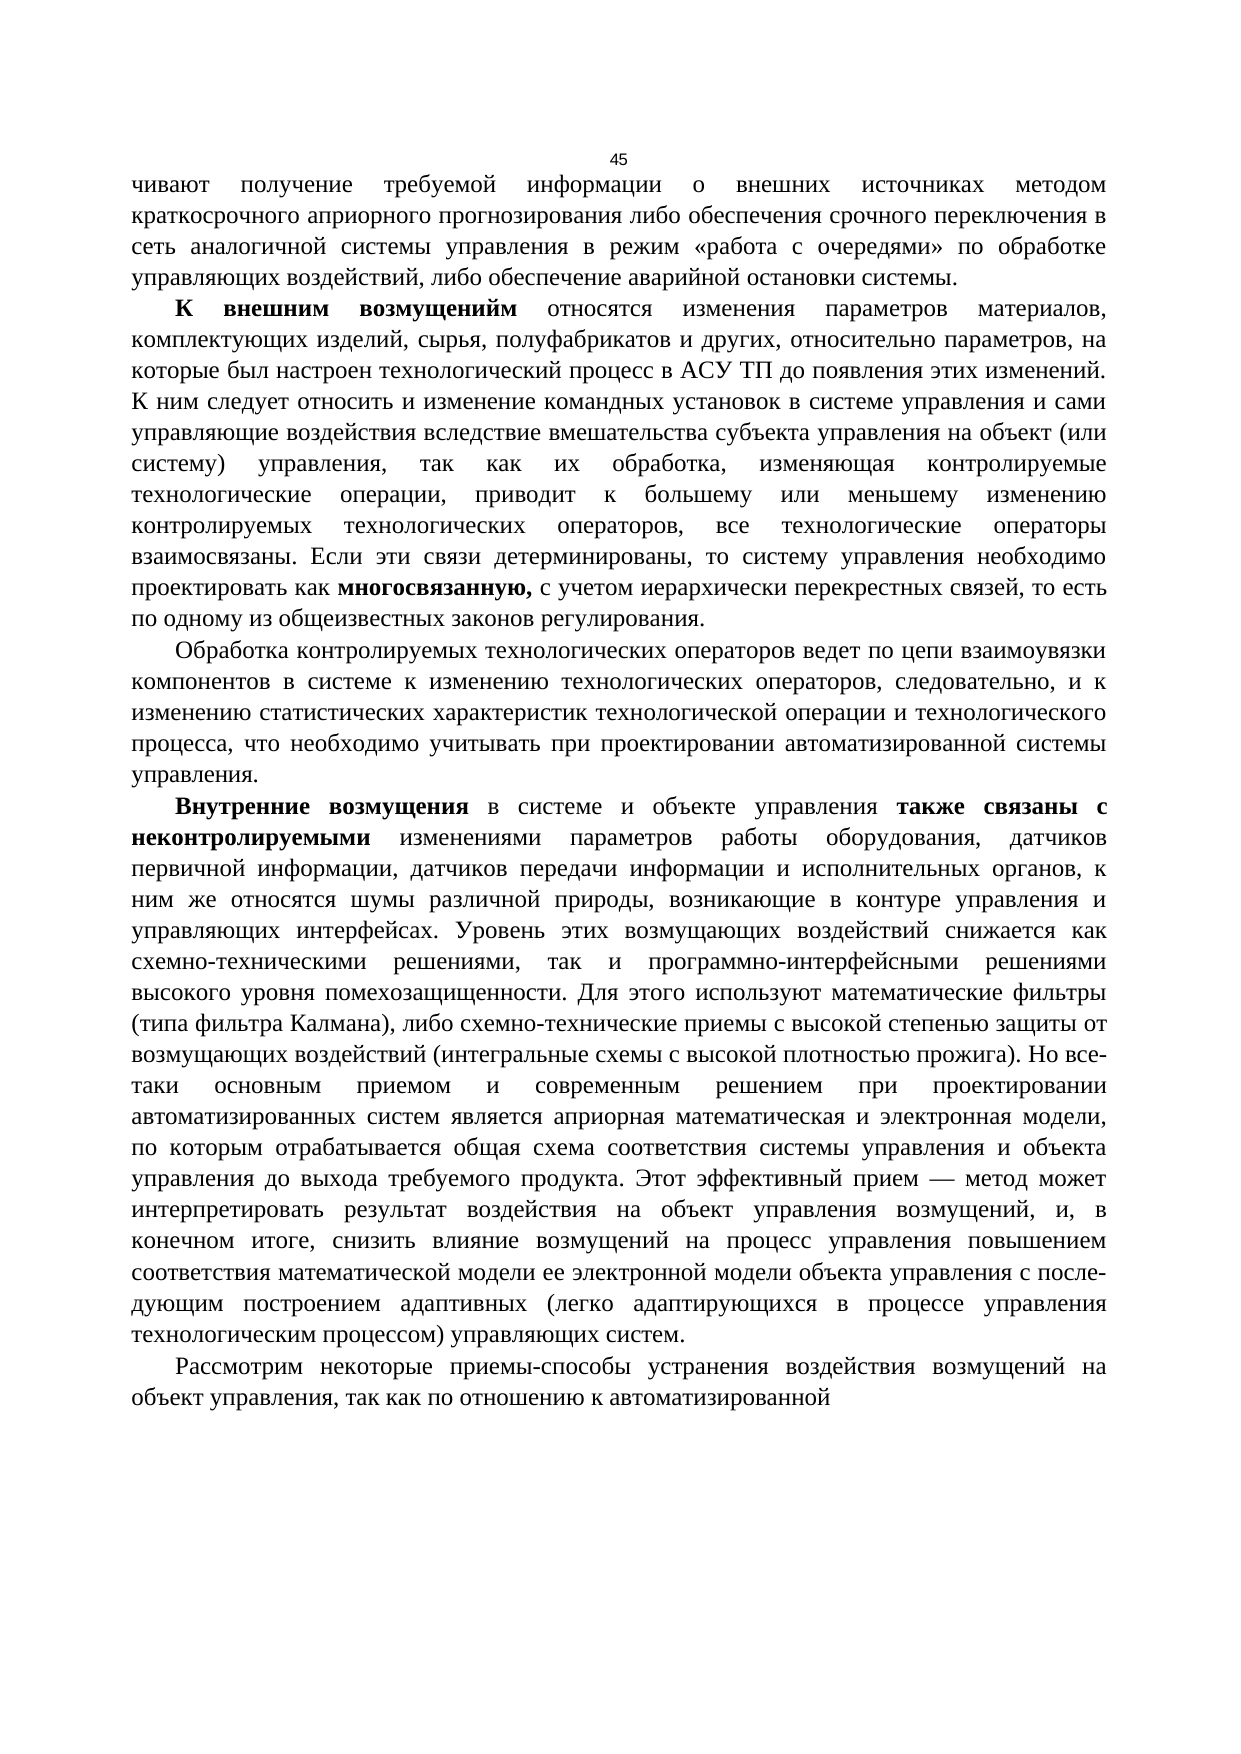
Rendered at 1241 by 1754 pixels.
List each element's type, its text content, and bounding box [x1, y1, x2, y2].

text чивают получение требуемой информации о внешних источниках методом краткосрочного априорного прогнозирования либо обеспечения срочного переключения в сеть аналогичной системы управления в режим «работа с очередями» по обработке управляющих воздействий, либо обеспечение аварийной остановки системы. [131, 169, 1107, 291]
text Внутренние возмущения в системе и объекте управления также связаны с неконтролируемыми изменениями параметров работы оборудования, датчиков первичной информации, датчиков передачи информации и исполнительных органов, к ним же относятся шумы различной природы, возникающие в контуре управления и управляющих интерфейсах. Уровень этих возмущающих воздействий снижается как схемно-техническими решениями, так и программно-интерфейсными решениями высокого уровня помехозащищенности. Для этого используют математические фильтры (типа фильтра Калмана), либо схемно-технические приемы с высокой степенью защиты от возмущающих воздействий (интегральные схемы с высокой плотностью прожига). Но все- таки основным приемом и современным решением при проектировании автоматизированных систем является априорная математическая и электронная модели, по которым отрабатывается общая схема соответствия системы управления и объекта управления до выхода требуемого продукта. Этот эффективный прием — метод может интерпретировать результат воздействия на объект управления возмущений, и, в конечном итоге, снизить влияние возмущений на процесс управления повышением соответствия математической модели ее электронной модели объекта управления с после- дующим построением адаптивных (легко адаптирующихся в процессе управления технологическим процессом) управляющих систем. [131, 791, 1108, 1347]
text Обработка контролируемых технологических операторов ведет по цепи взаимоувязки компонентов в системе к изменению технологических операторов, следовательно, и к изменению статистических характеристик технологической операции и технологического процесса, что необходимо учитывать при проектировании автоматизированной системы управления. [131, 635, 1107, 788]
text К внешним возмущенийм относятся изменения параметров материалов, комплектующих изделий, сырья, полуфабрикатов и других, относительно параметров, на которые был настроен технологический процесс в АСУ ТП до появления этих изменений. К ним следует относить и изменение командных установок в системе управления и сами управляющие воздействия вследствие вмешательства субъекта управления на объект (или систему) управления, так как их обработка, изменяющая контролируемые технологические операции, приводит к большему или меньшему изменению контролируемых технологических операторов, все технологические операторы взаимосвязаны. Если эти связи детерминированы, то систему управления необходимо проектировать как многосвязанную, с учетом иерархически перекрестных связей, то есть по одному из общеизвестных законов регулирования. [131, 293, 1107, 632]
text Рассмотрим некоторые приемы-способы устранения воздействия возмущений на объект управления, так как по отношению к автоматизированной [131, 1351, 1107, 1411]
